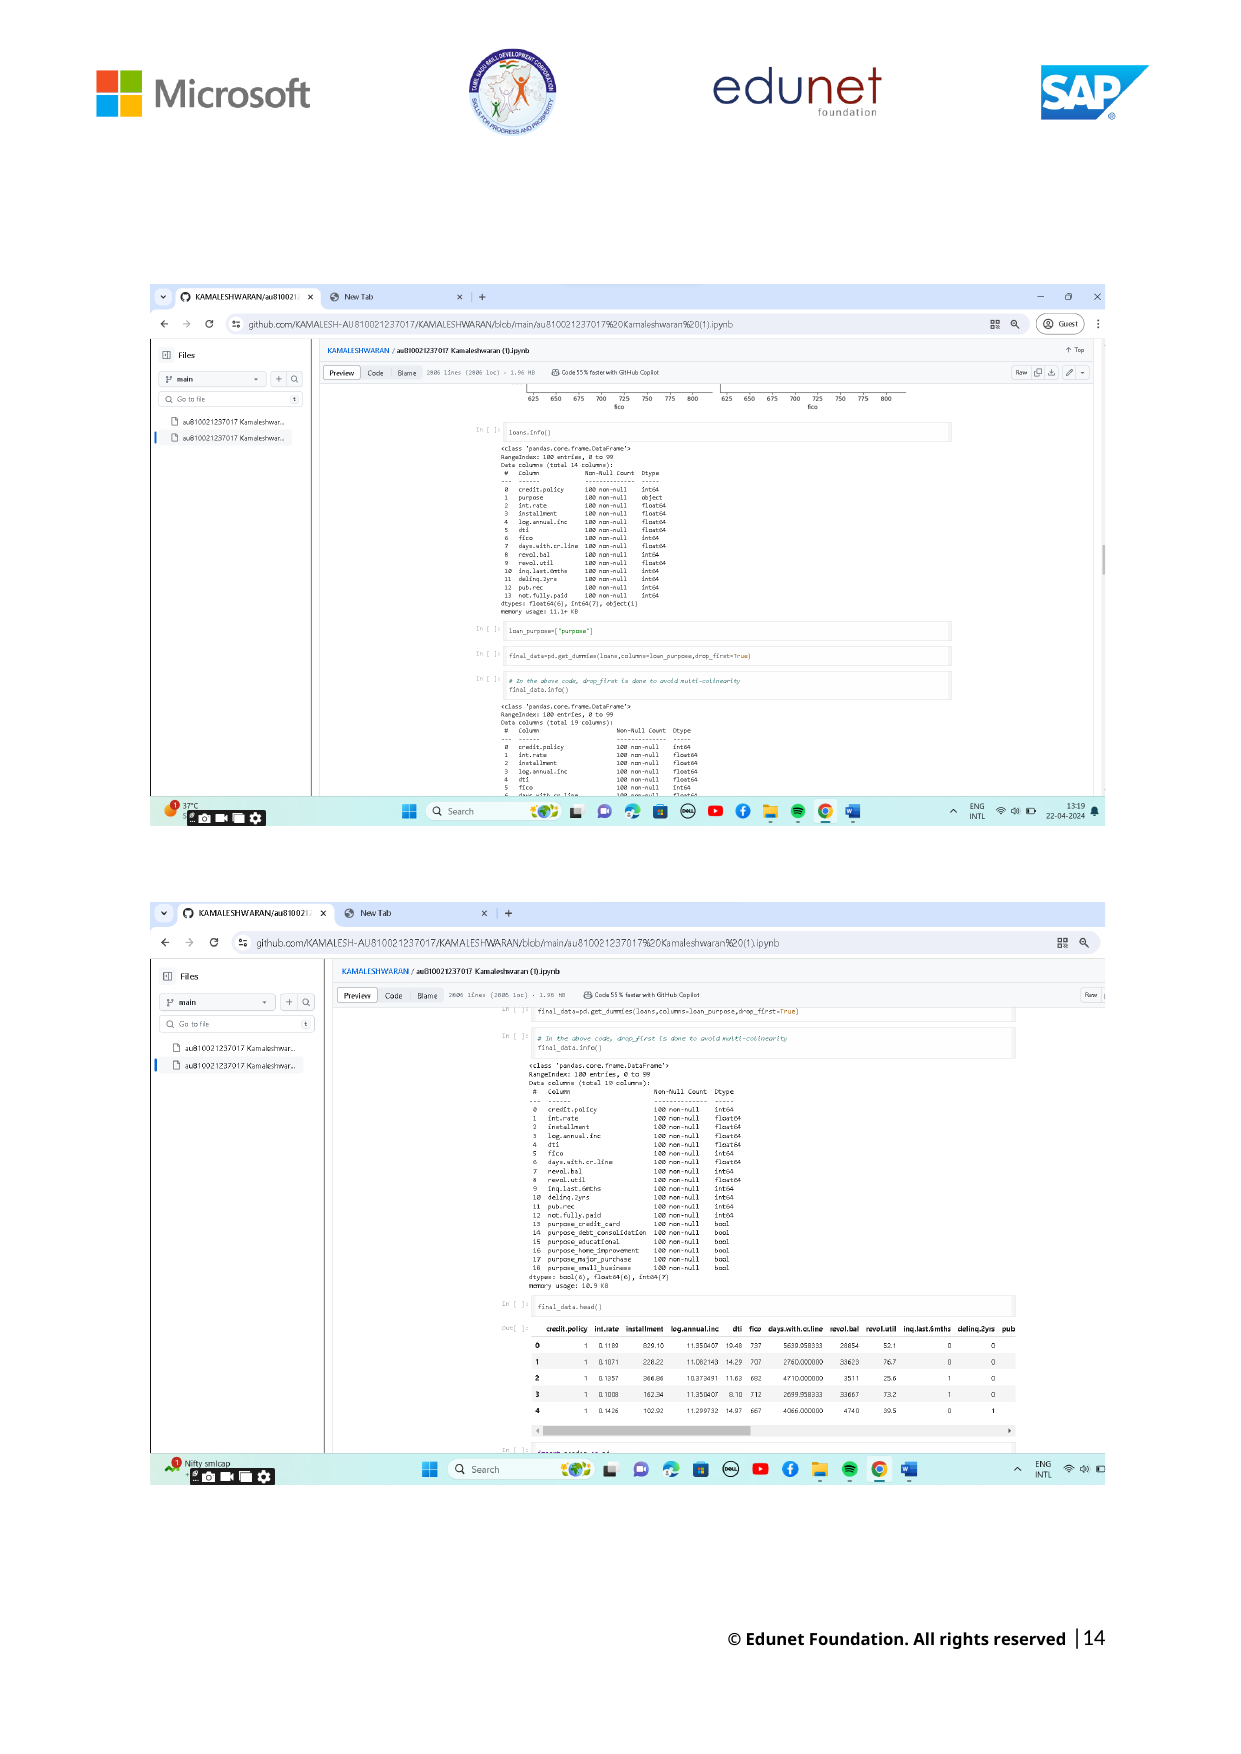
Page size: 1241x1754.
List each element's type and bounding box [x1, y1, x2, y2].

picture [1039, 63, 1151, 121]
picture [150, 284, 1106, 826]
picture [150, 902, 1106, 1485]
picture [91, 65, 316, 121]
picture [466, 45, 558, 137]
picture [706, 60, 889, 122]
